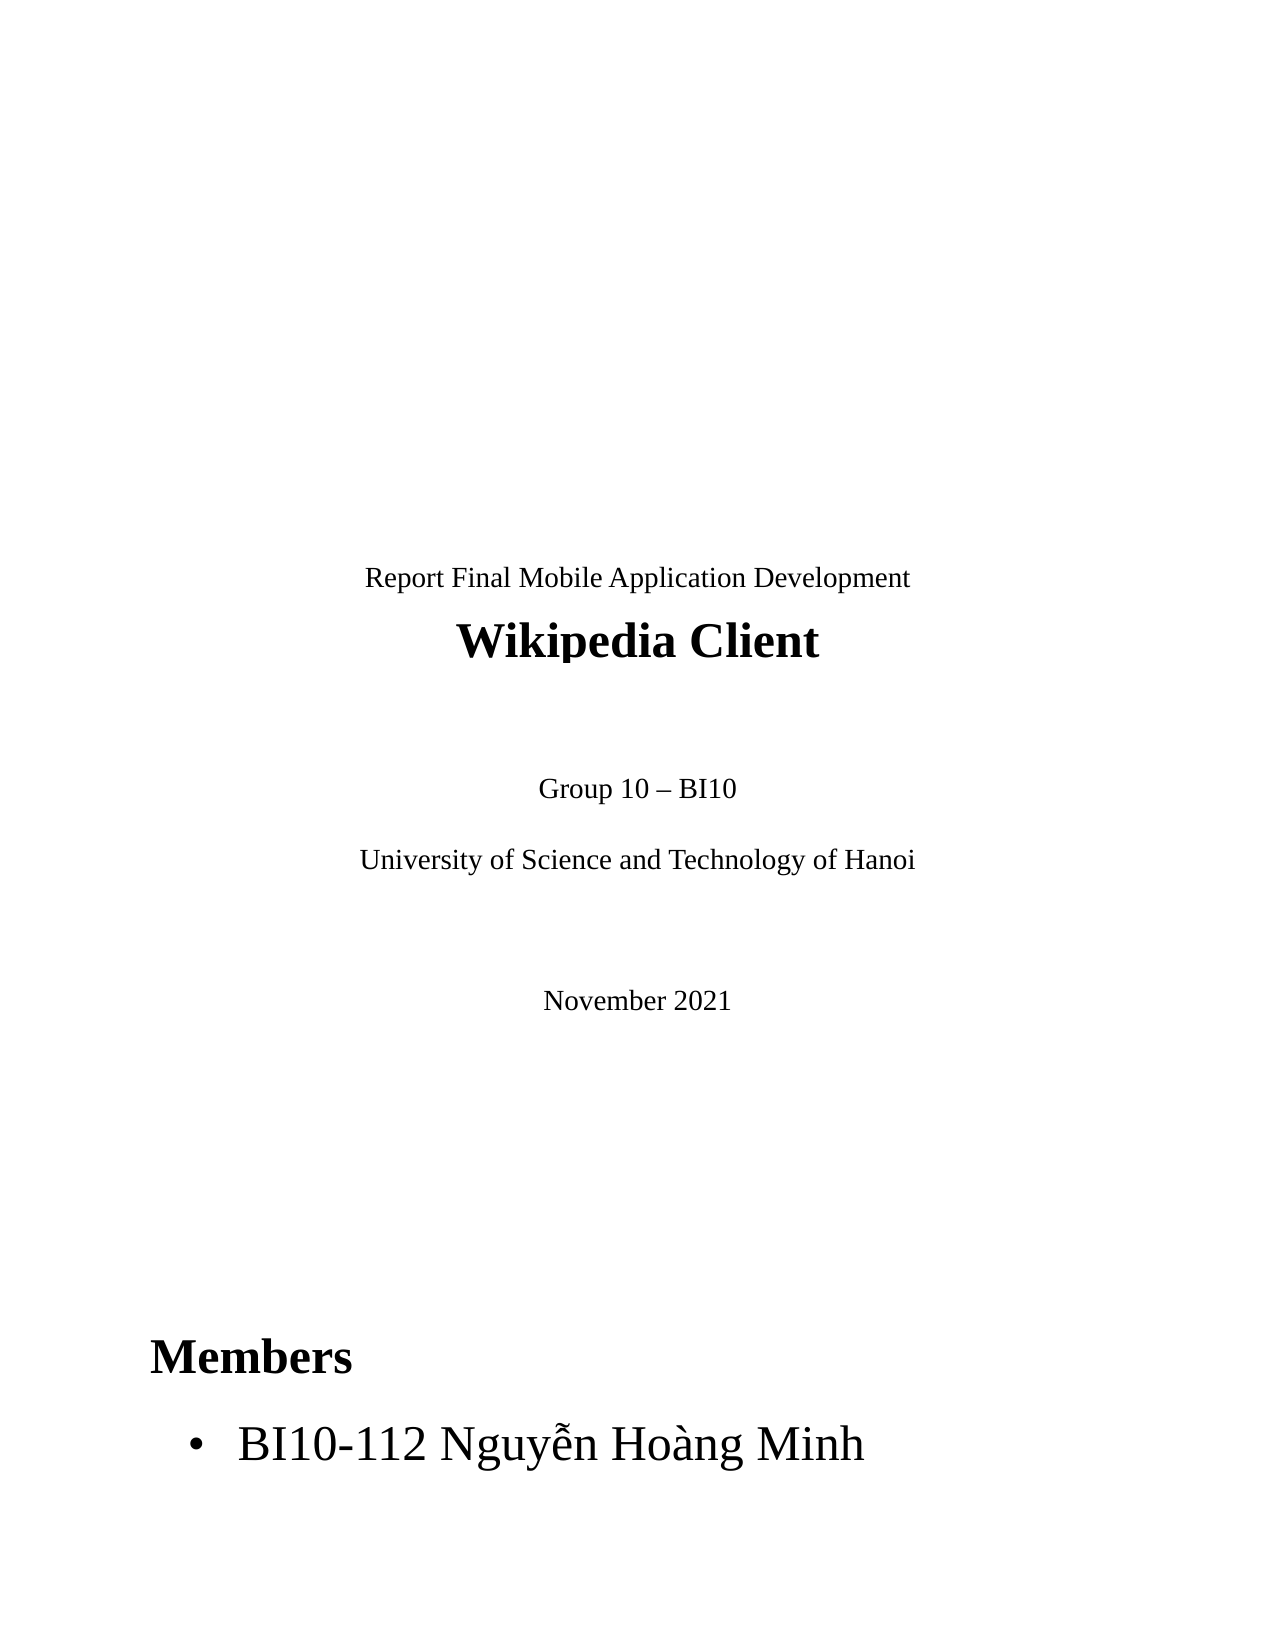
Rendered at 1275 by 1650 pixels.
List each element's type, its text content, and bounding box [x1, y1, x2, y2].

text Members [150, 1351, 1125, 1378]
list BI10-112 Nguyễn Hoàng Minh [538, 1439, 725, 1466]
text Wikipedia Client [570, 635, 1125, 664]
list BI10-112 Nguyễn Hoàng Minh [725, 1439, 1125, 1466]
text Report Final Mobile Application Development [150, 564, 1125, 593]
text November 2021 [150, 987, 1125, 1016]
list BI10-112 Nguyễn Hoàng Minh [187, 1439, 483, 1466]
text Group 10 – BI10 [150, 776, 1125, 804]
text University of Science and Technology of Hanoi [150, 846, 1125, 875]
text Wikipedia Client [150, 635, 563, 664]
